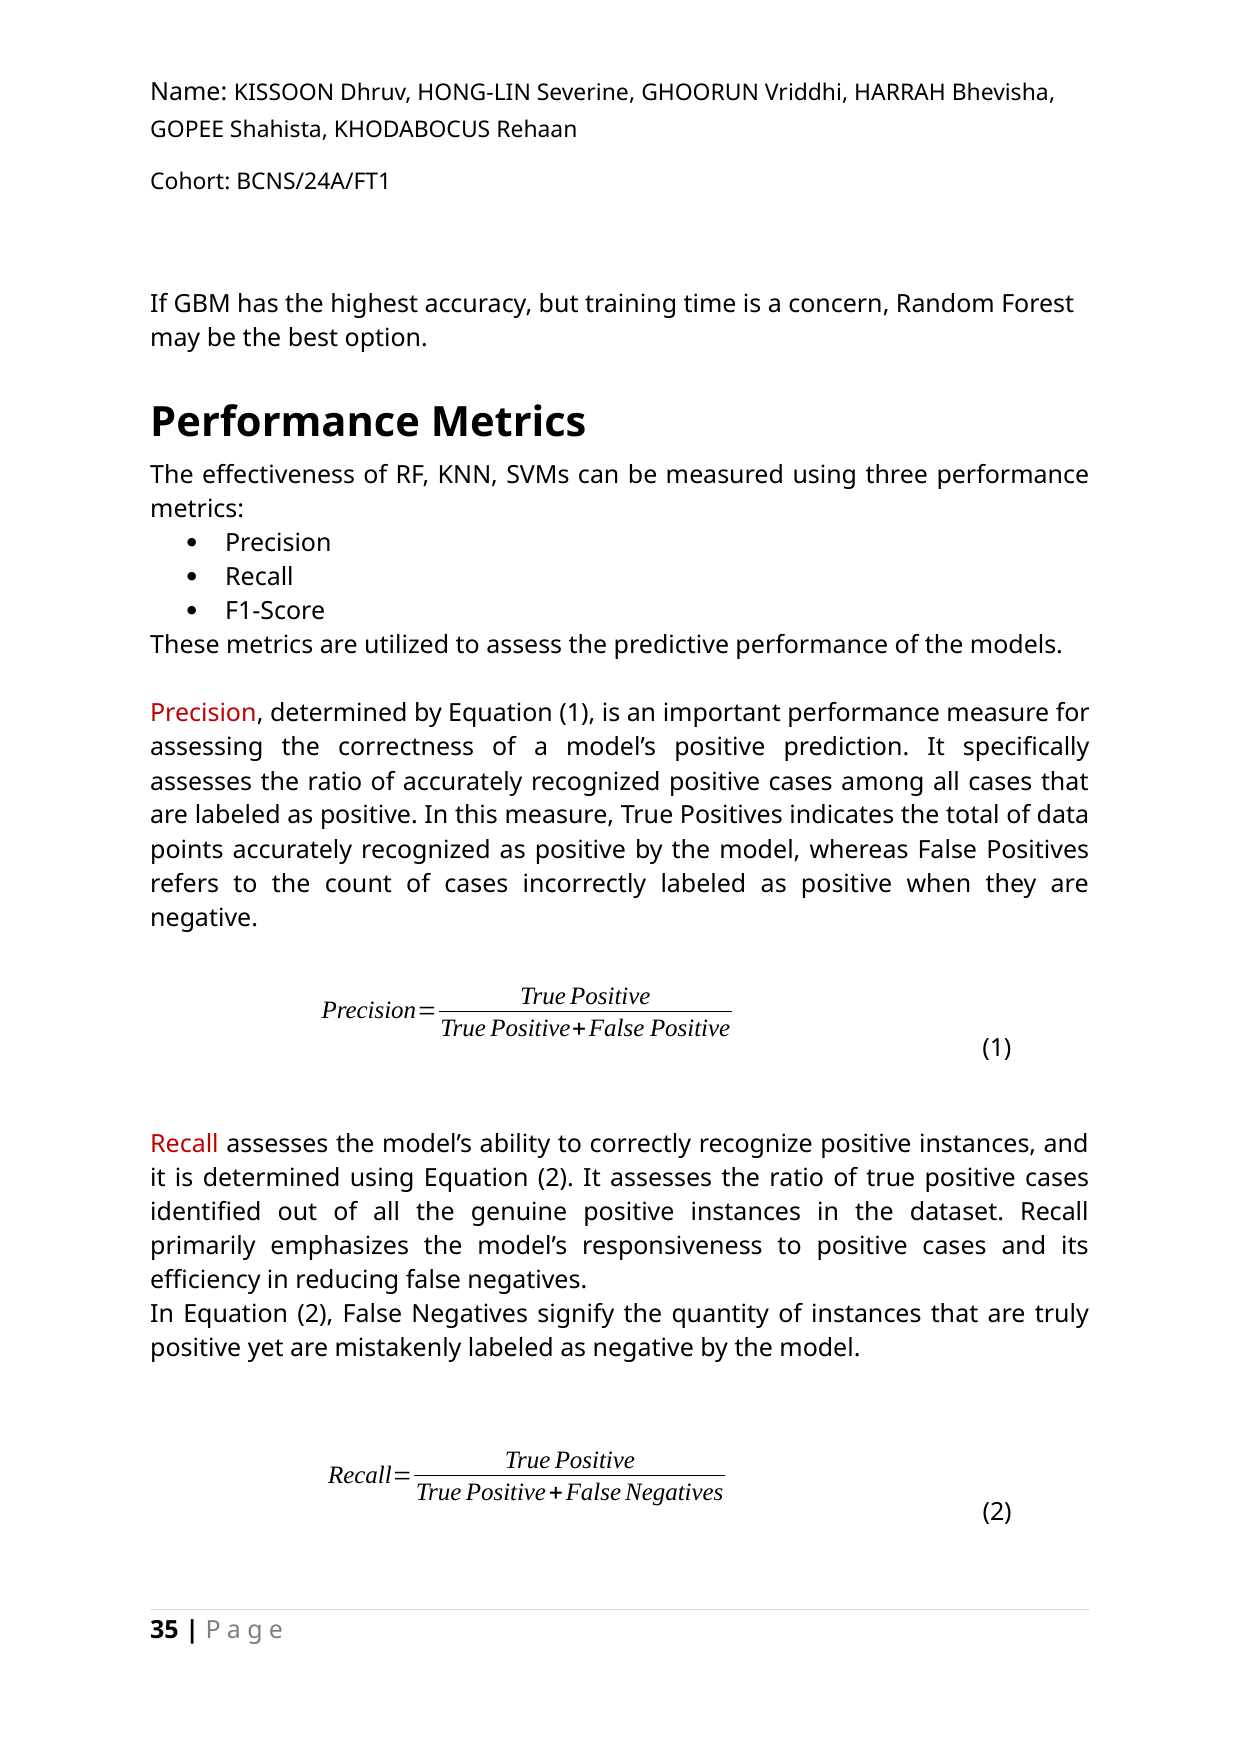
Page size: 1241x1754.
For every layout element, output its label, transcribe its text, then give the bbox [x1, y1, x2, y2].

table_header [150, 968, 903, 1091]
list Recall [187, 559, 1090, 593]
list F1-Score [187, 593, 1090, 627]
text These metrics are utilized to assess the predictive performance of the models. [150, 627, 1090, 661]
list Precision [187, 525, 1090, 559]
table_header [150, 1432, 903, 1555]
text If GBM has the highest accuracy, but training time is a concern, Random Forest may be the best option. [150, 286, 1090, 354]
text Performance Metrics [150, 391, 1090, 448]
table_header (2) [904, 1432, 1090, 1555]
text The effectiveness of RF, KNN, SVMs can be measured using three performance metrics: [150, 457, 1090, 525]
text Recall assesses the model’s ability to correctly recognize positive instances, and it is determined using Equation (2). It assesses the ratio of true positive cases identified out of all the genuine positive instances in the dataset. Recall primarily emphasizes the model’s responsiveness to positive cases and its efficiency in reducing false negatives. [150, 1125, 1090, 1296]
text Precision, determined by Equation (1), is an important performance measure for assessing the correctness of a model’s positive prediction. It specifically assesses the ratio of accurately recognized positive cases among all cases that are labeled as positive. In this measure, True Positives indicates the total of data points accurately recognized as positive by the model, whereas False Positives refers to the count of cases incorrectly labeled as positive when they are negative. [150, 695, 1090, 933]
text In Equation (2), False Negatives signify the quantity of instances that are truly positive yet are mistakenly labeled as negative by the model. [150, 1296, 1090, 1364]
table_header (1) [903, 968, 1090, 1091]
